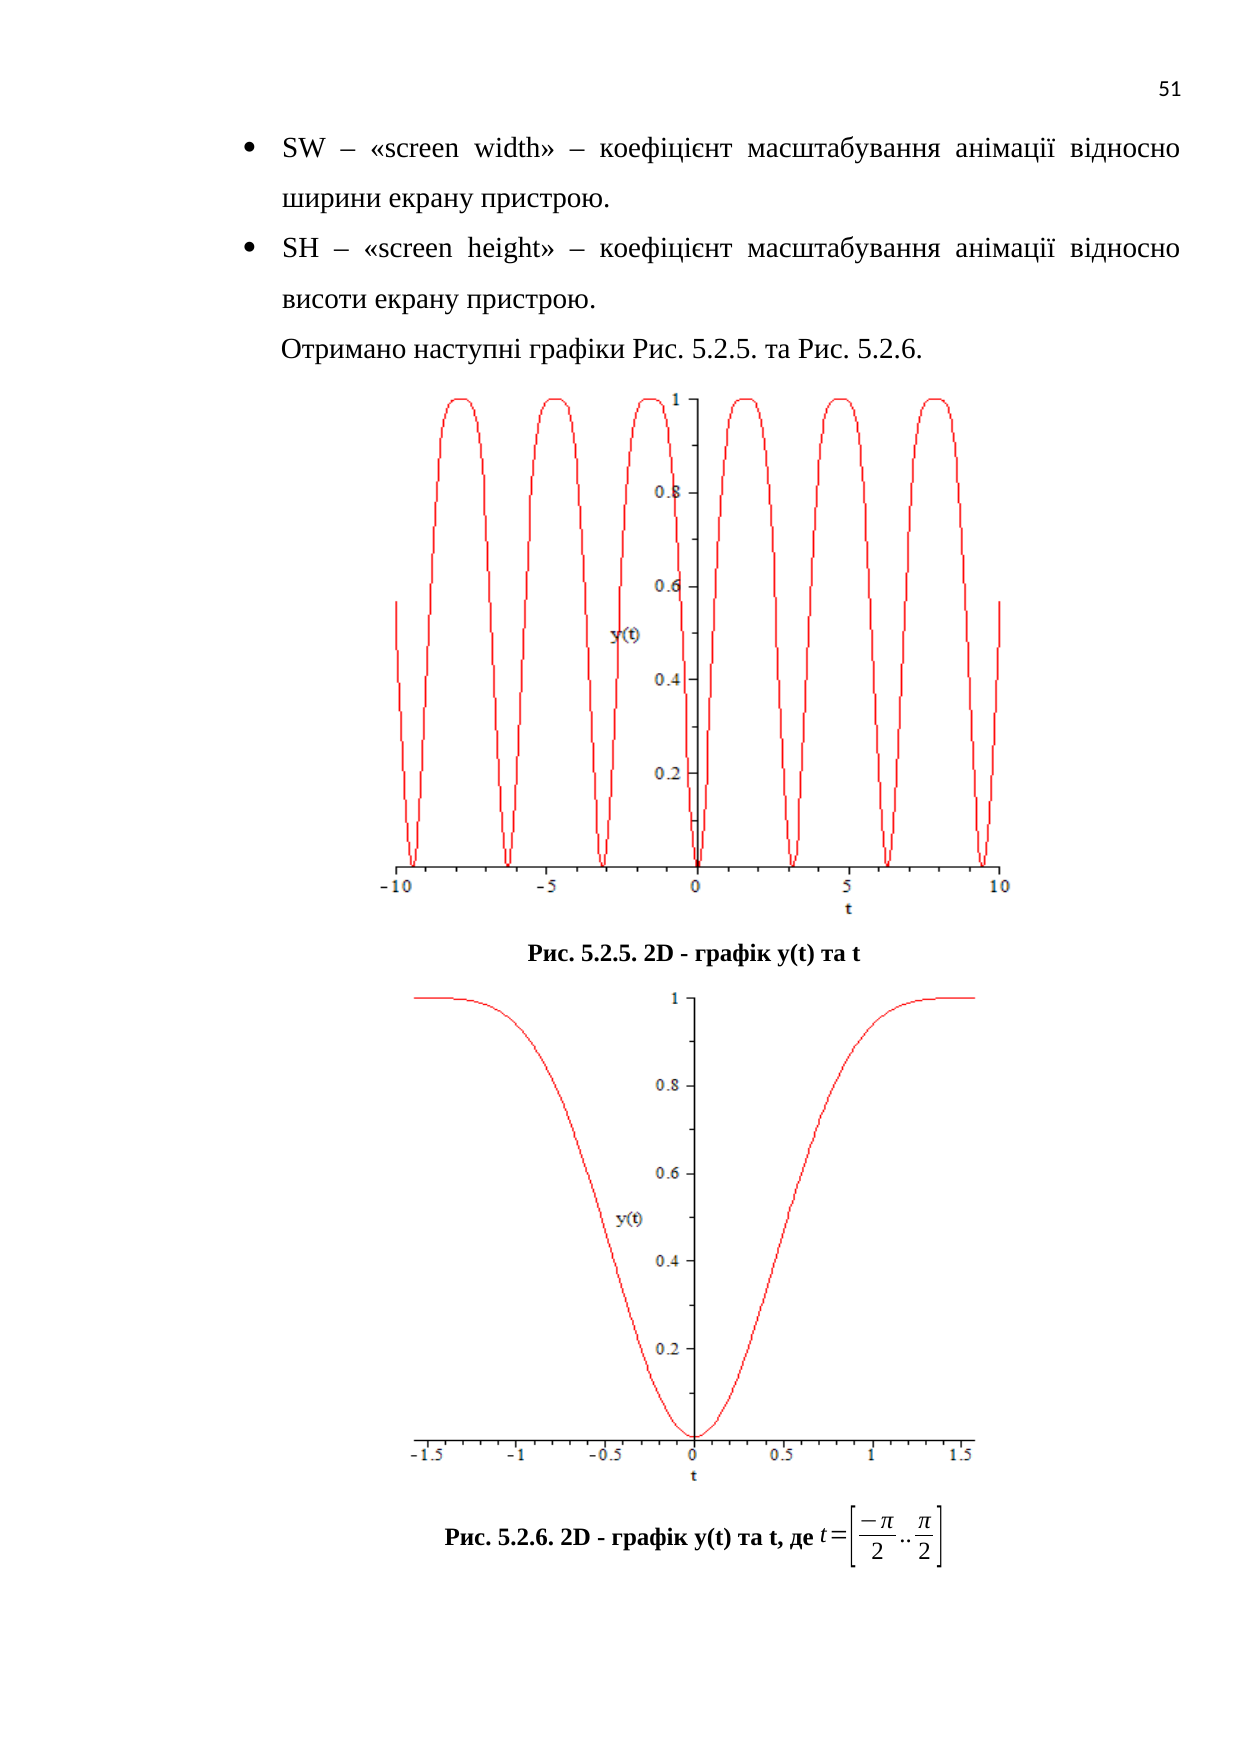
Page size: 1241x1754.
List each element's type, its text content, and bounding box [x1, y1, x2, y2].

text Отримано наступні графіки Рис. 5.2.5. та Рис. 5.2.6. [207, 331, 1181, 365]
list SH – «screen height» – коефіцієнт масштабування анімації відносно висоти екрану пристрою. [244, 231, 1181, 314]
text Рис. 5.2.6. 2D - графік у(t) та t, де [207, 1504, 1181, 1568]
list SW – «screen width» – коефіцієнт масштабування анімації відносно ширини екрану пристрою. [244, 130, 1181, 214]
text Рис. 5.2.5. 2D - графік у(t) та t [207, 938, 1181, 967]
